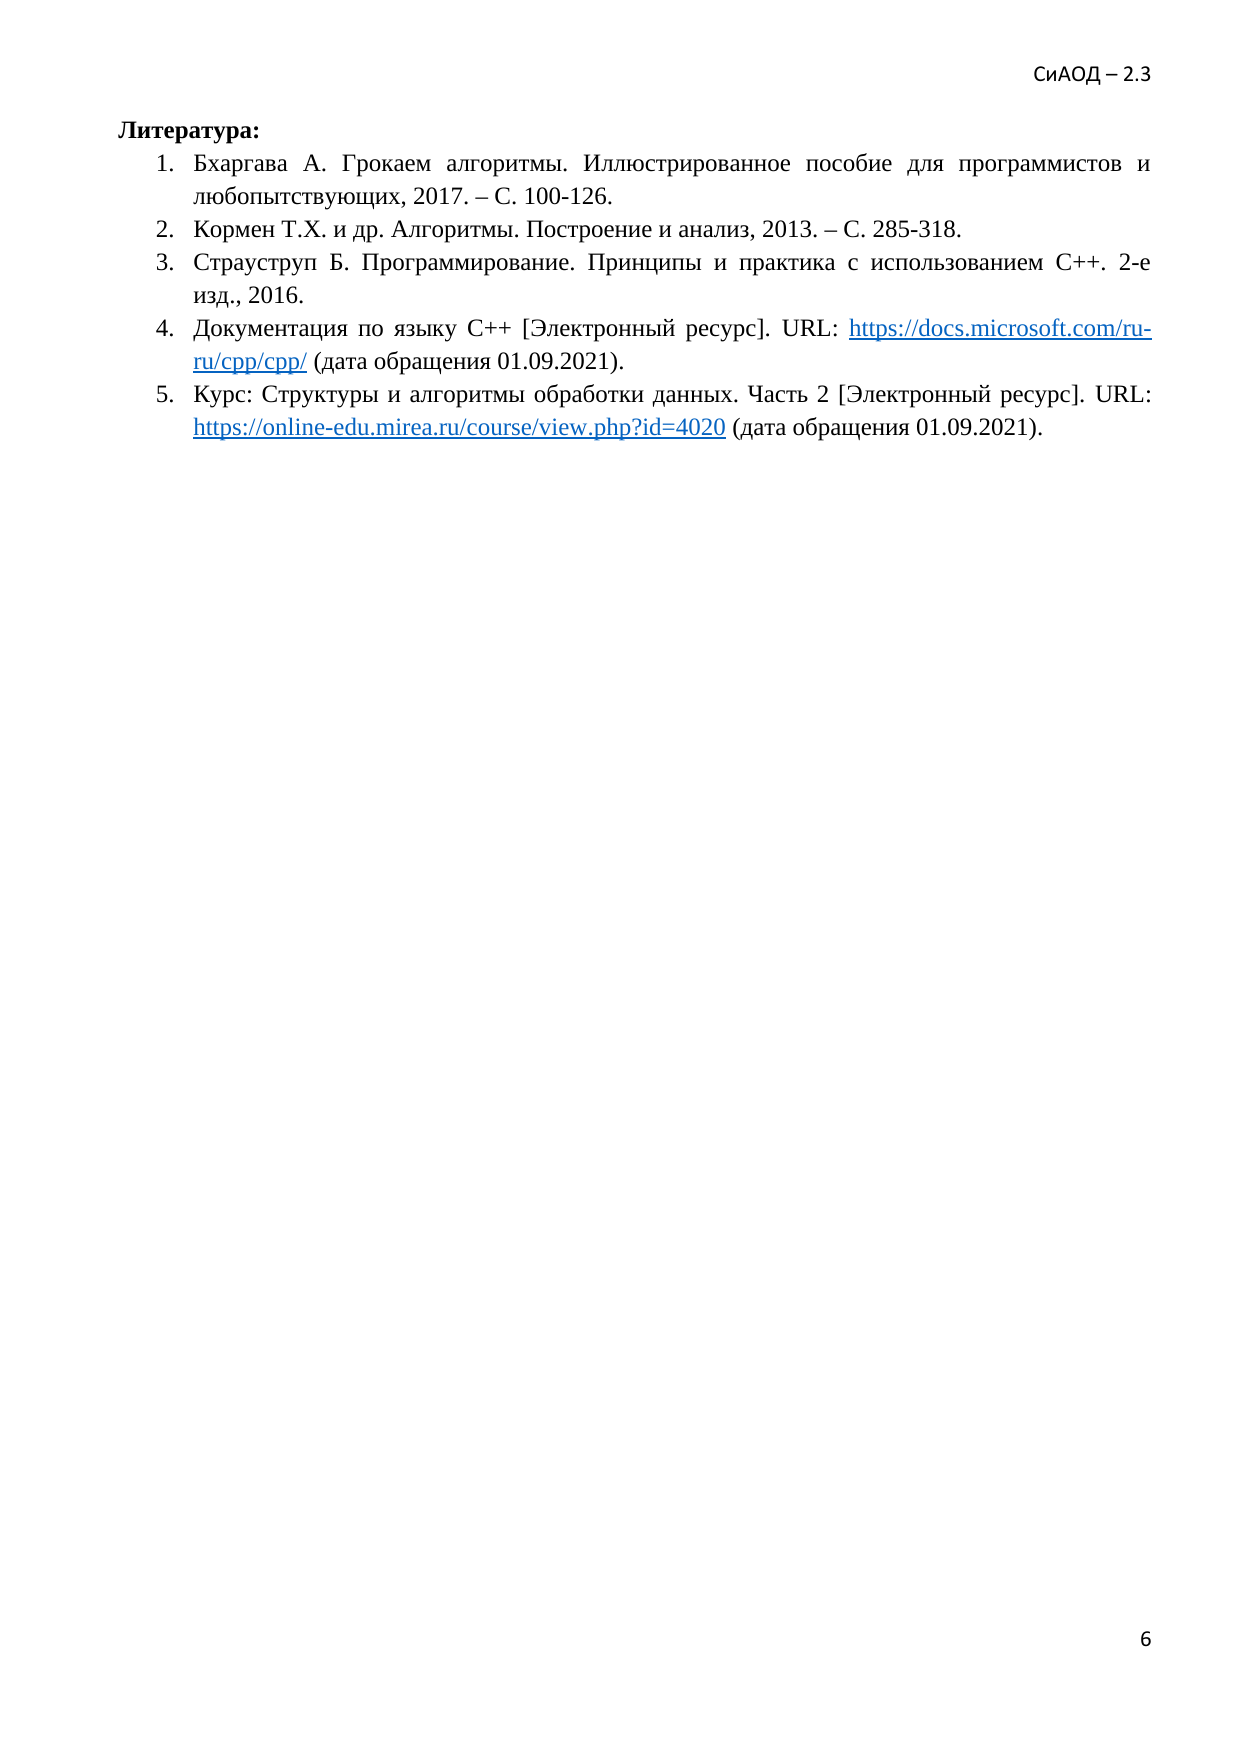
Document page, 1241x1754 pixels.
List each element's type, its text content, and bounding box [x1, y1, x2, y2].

list Бхаргава А. Грокаем алгоритмы. Иллюстрированное пособие для программистов и любопытствующих, 2017. – С. 100-126. [156, 148, 1152, 210]
list Документация по языку С++ [Электронный ресурс]. URL: https://docs.microsoft.com/ru-ru/cpp/cpp/ (дата обращения 01.09.2021). [156, 313, 1152, 375]
list Страуструп Б. Программирование. Принципы и практика с использованием C++. 2-е изд., 2016. [156, 247, 1152, 309]
list Курс: Структуры и алгоритмы обработки данных. Часть 2 [Электронный ресурс]. URL: https://online-edu.mirea.ru/course/view.php?id=4020 (дата обращения 01.09.2021). [156, 379, 1152, 441]
list Кормен Т.Х. и др. Алгоритмы. Построение и анализ, 2013. – С. 285-318. [156, 214, 1152, 243]
text Литература: [118, 115, 1152, 144]
